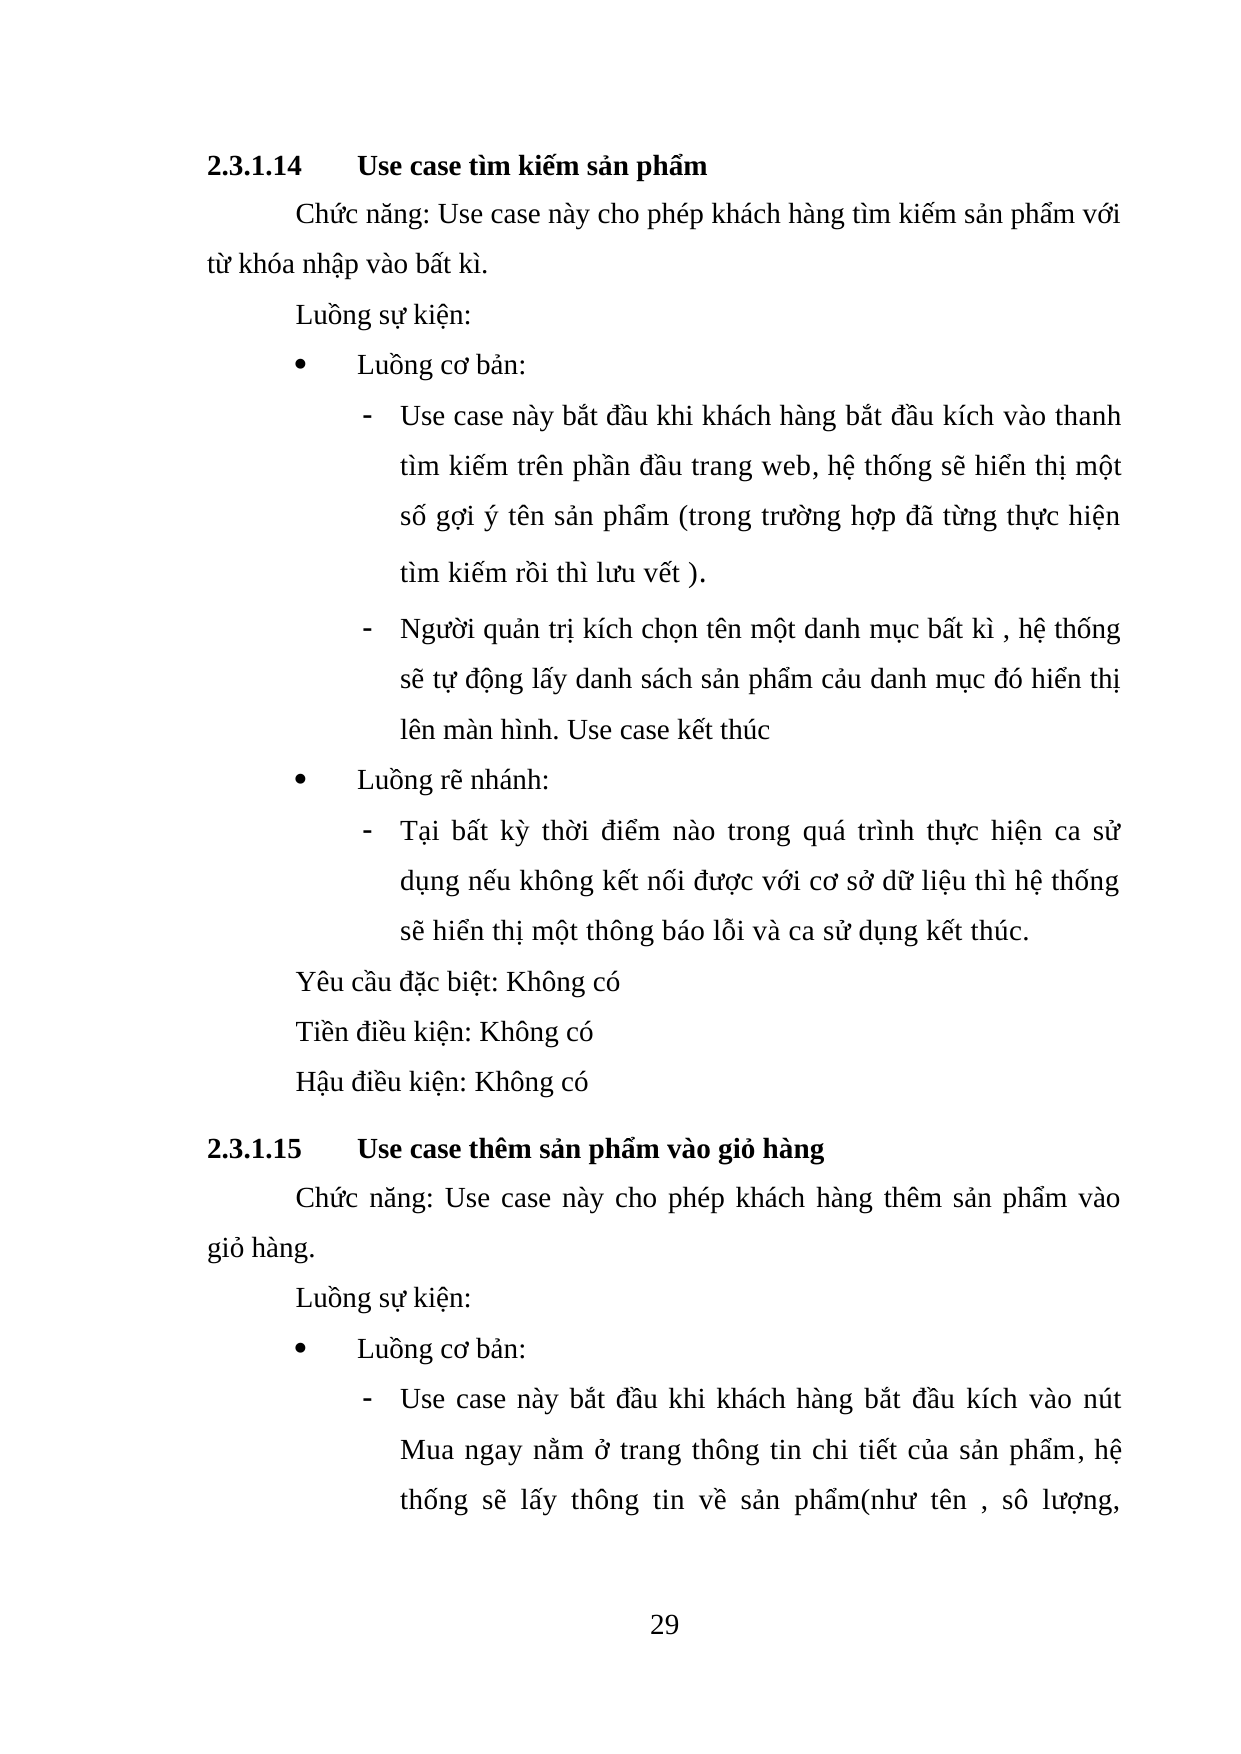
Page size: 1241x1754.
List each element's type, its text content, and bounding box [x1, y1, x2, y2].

list Hậu điều kiện: Không có [207, 1064, 1122, 1098]
list Luồng rẽ nhánh: [207, 762, 1122, 796]
list Chức năng: Use case này cho phép khách hàng tìm kiếm sản phẩm với từ khóa nhập vào bất kì. [207, 196, 1122, 280]
list Chức năng: Use case này cho phép khách hàng thêm sản phẩm vào giỏ hàng. [207, 1180, 1122, 1264]
list Yêu cầu đặc biệt: Không có [207, 964, 1122, 997]
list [362, 1381, 1122, 1516]
list Luồng cơ bản: [207, 347, 1122, 381]
subtitle Use case tìm kiếm sản phẩm [207, 148, 1122, 181]
list Use case này bắt đầu khi khách hàng bắt đầu kích vào thanh tìm kiếm trên phần đầu trang web, hệ thống sẽ hiển thị một số gợi ý tên sản phẩm (trong trường hợp đã từng thực hiện tìm kiếm rồi thì lưu vết ). [362, 398, 1122, 591]
list Người quản trị kích chọn tên một danh mục bất kì , hệ thống sẽ tự động lấy danh sách sản phẩm cảu danh mục đó hiển thị lên màn hình. Use case kết thúc [362, 611, 1122, 746]
subtitle Use case thêm sản phẩm vào giỏ hàng [207, 1131, 1122, 1165]
list Luồng sự kiện: [207, 297, 1122, 331]
list Tiền điều kiện: Không có [207, 1014, 1122, 1048]
list Tại bất kỳ thời điểm nào trong quá trình thực hiện ca sử dụng nếu không kết nối được với cơ sở dữ liệu thì hệ thống sẽ hiển thị một thông báo lỗi và ca sử dụng kết thúc. [362, 813, 1122, 947]
list Luồng sự kiện: [207, 1281, 1122, 1314]
list Luồng cơ bản: [207, 1331, 1122, 1364]
